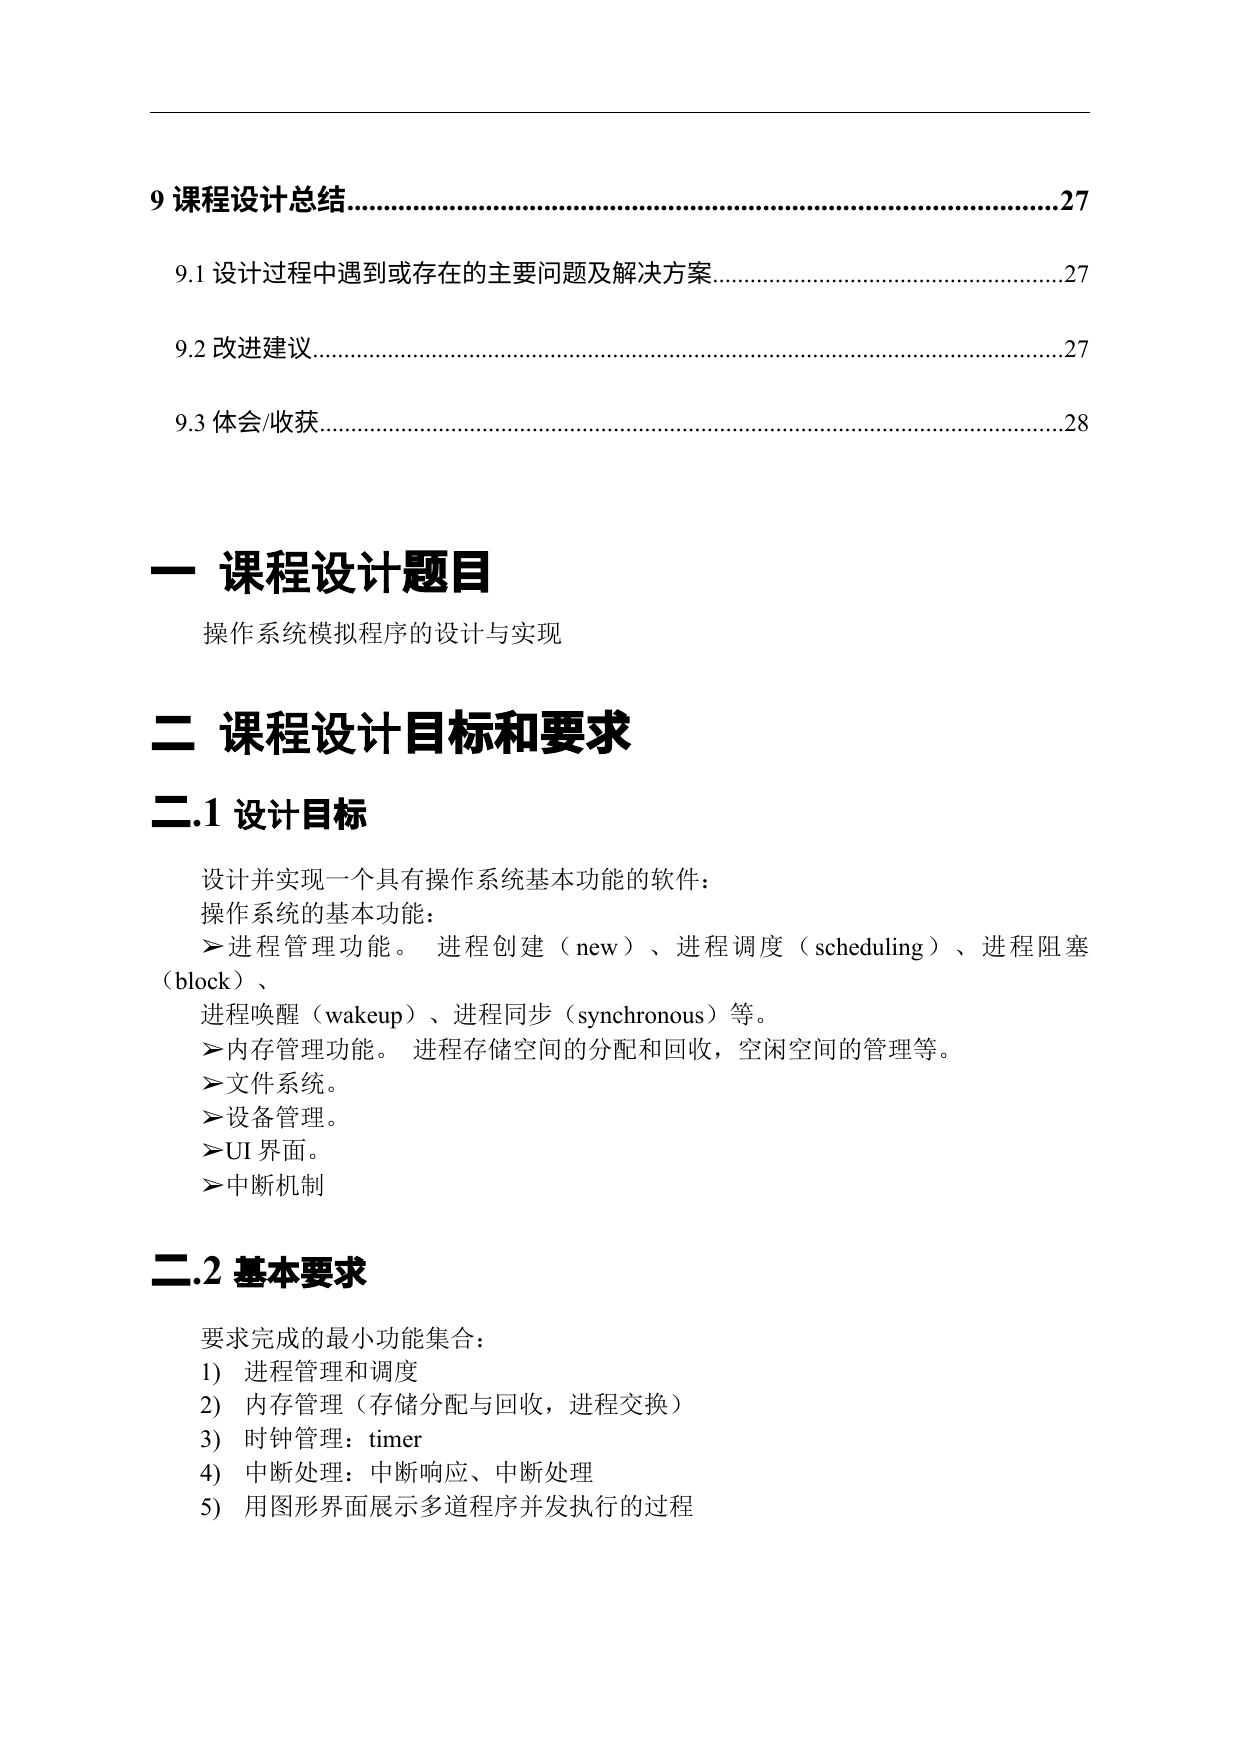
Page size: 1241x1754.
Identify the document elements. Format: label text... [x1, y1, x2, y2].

subtitle 课程设计题目 [150, 535, 1090, 603]
text ➢文件系统。 [150, 1064, 1090, 1098]
list 用图形界面展示多道程序并发执行的过程 [200, 1489, 1090, 1523]
text ➢中断机制 [150, 1166, 1090, 1200]
text 要求完成的最小功能集合： [150, 1319, 1090, 1353]
text ➢设备管理。 [150, 1098, 1090, 1132]
text ➢内存管理功能。 进程存储空间的分配和回收，空闲空间的管理等。 [150, 1031, 1090, 1064]
text ➢进程管理功能。 进程创建（new）、进程调度（scheduling）、进程阻塞（block）、 [150, 929, 1090, 997]
subtitle 课程设计目标和要求 [150, 696, 1090, 763]
subtitle 设计目标 [150, 776, 1090, 844]
text 操作系统的基本功能： [150, 895, 1090, 929]
text 操作系统模拟程序的设计与实现 [150, 615, 1090, 649]
text 进程唤醒（wakeup）、进程同步（synchronous）等。 [150, 997, 1090, 1031]
list 时钟管理：timer [200, 1421, 1090, 1455]
list 内存管理（存储分配与回收，进程交换） [200, 1387, 1090, 1421]
text 设计并实现一个具有操作系统基本功能的软件： [150, 861, 1090, 895]
subtitle 基本要求 [150, 1234, 1090, 1302]
list 中断处理：中断响应、中断处理 [200, 1455, 1090, 1489]
text ➢UI界面。 [150, 1132, 1090, 1166]
list 进程管理和调度 [200, 1353, 1090, 1387]
